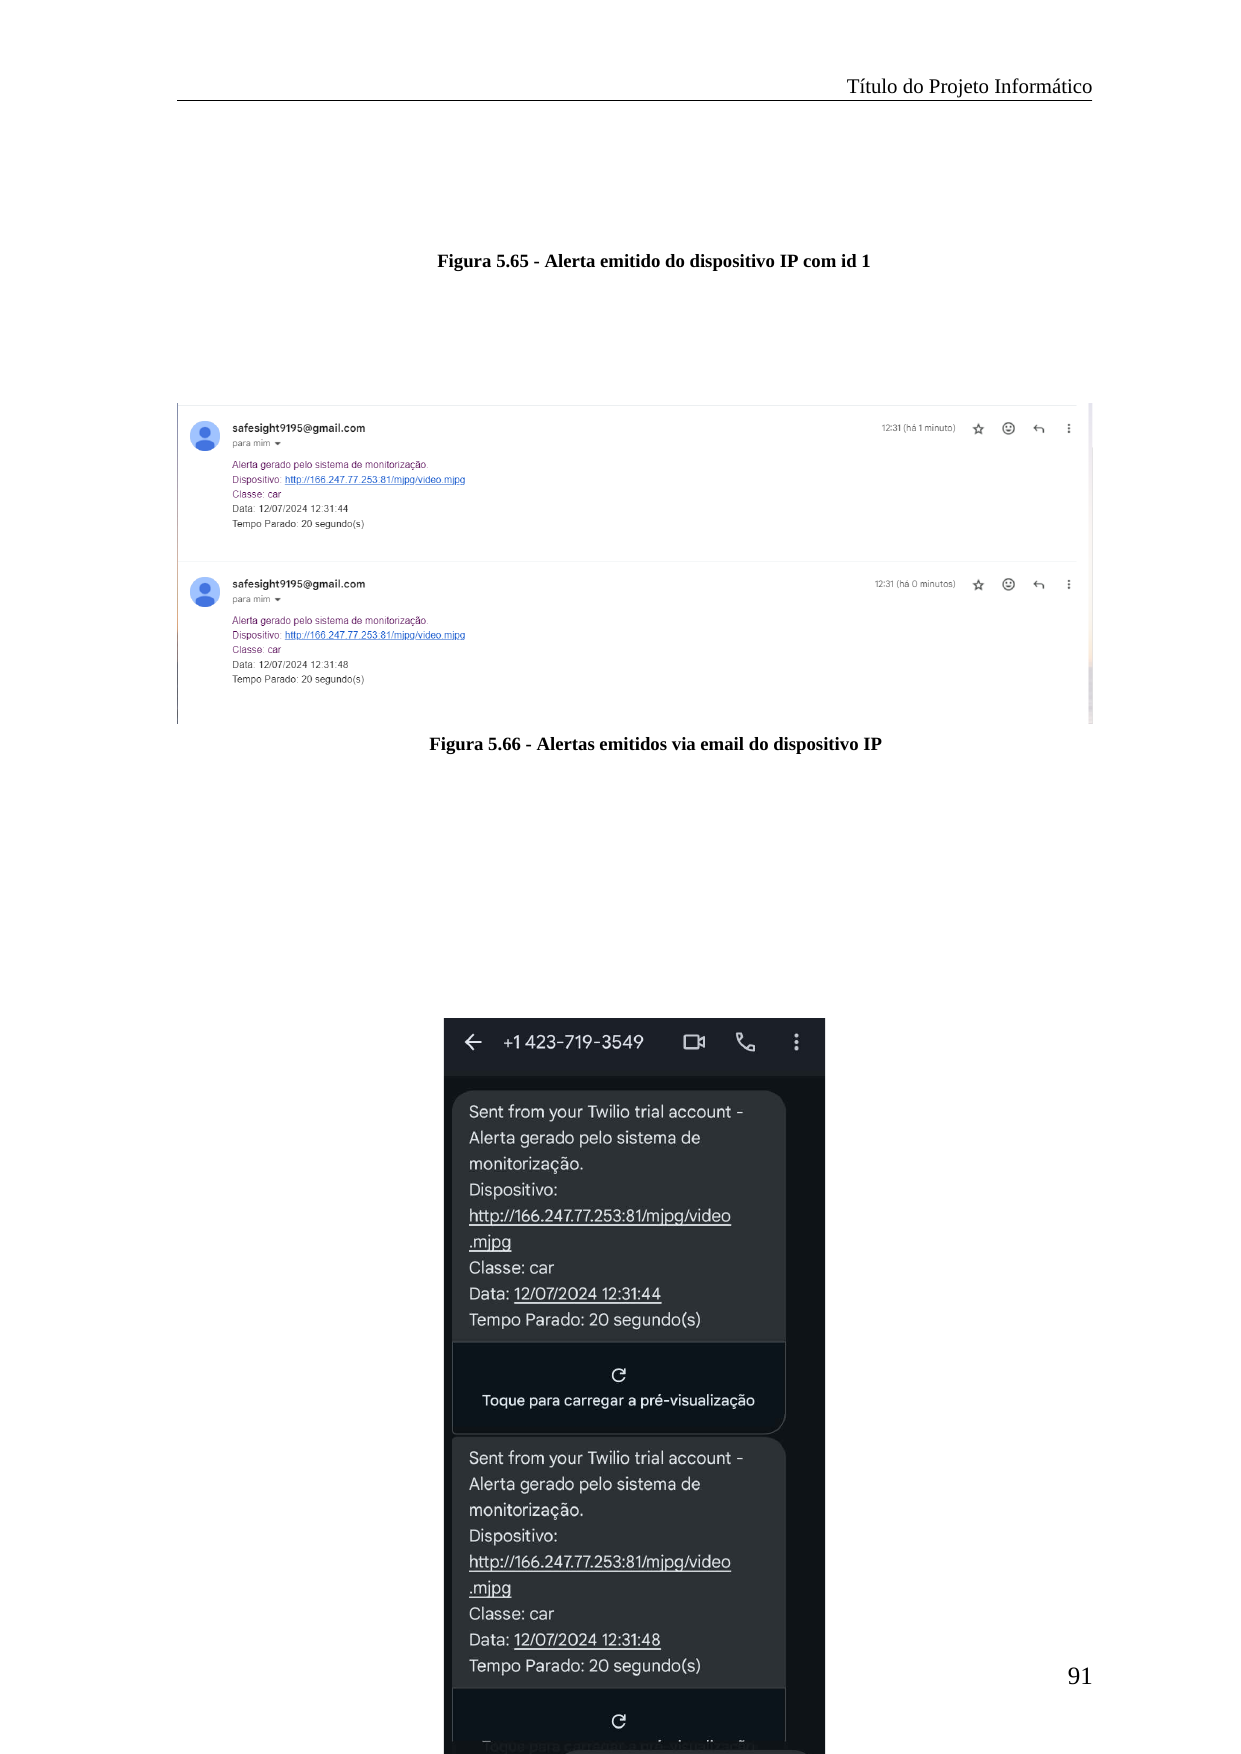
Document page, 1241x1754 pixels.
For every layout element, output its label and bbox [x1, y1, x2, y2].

picture [443, 1018, 826, 1754]
picture [177, 403, 1093, 724]
